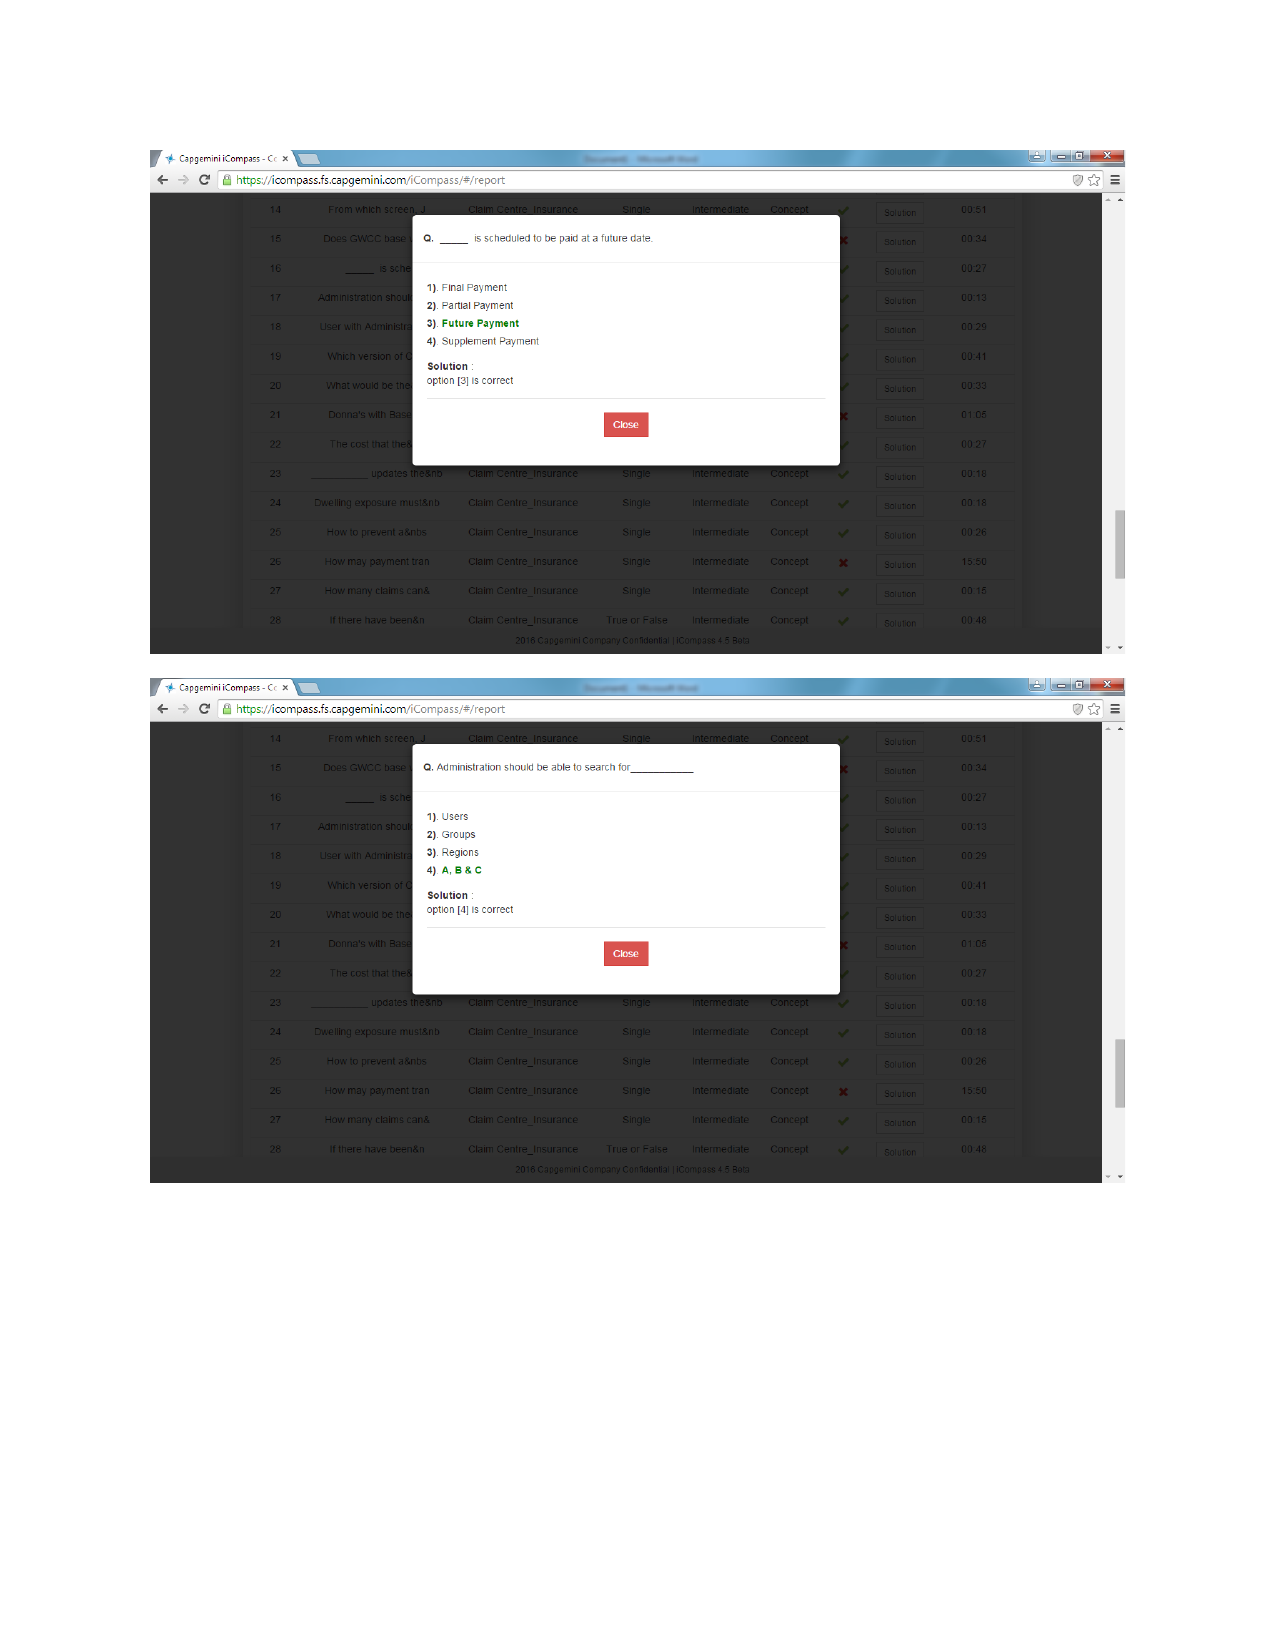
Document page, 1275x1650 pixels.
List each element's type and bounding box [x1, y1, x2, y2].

picture [150, 150, 1125, 654]
picture [150, 678, 1125, 1183]
